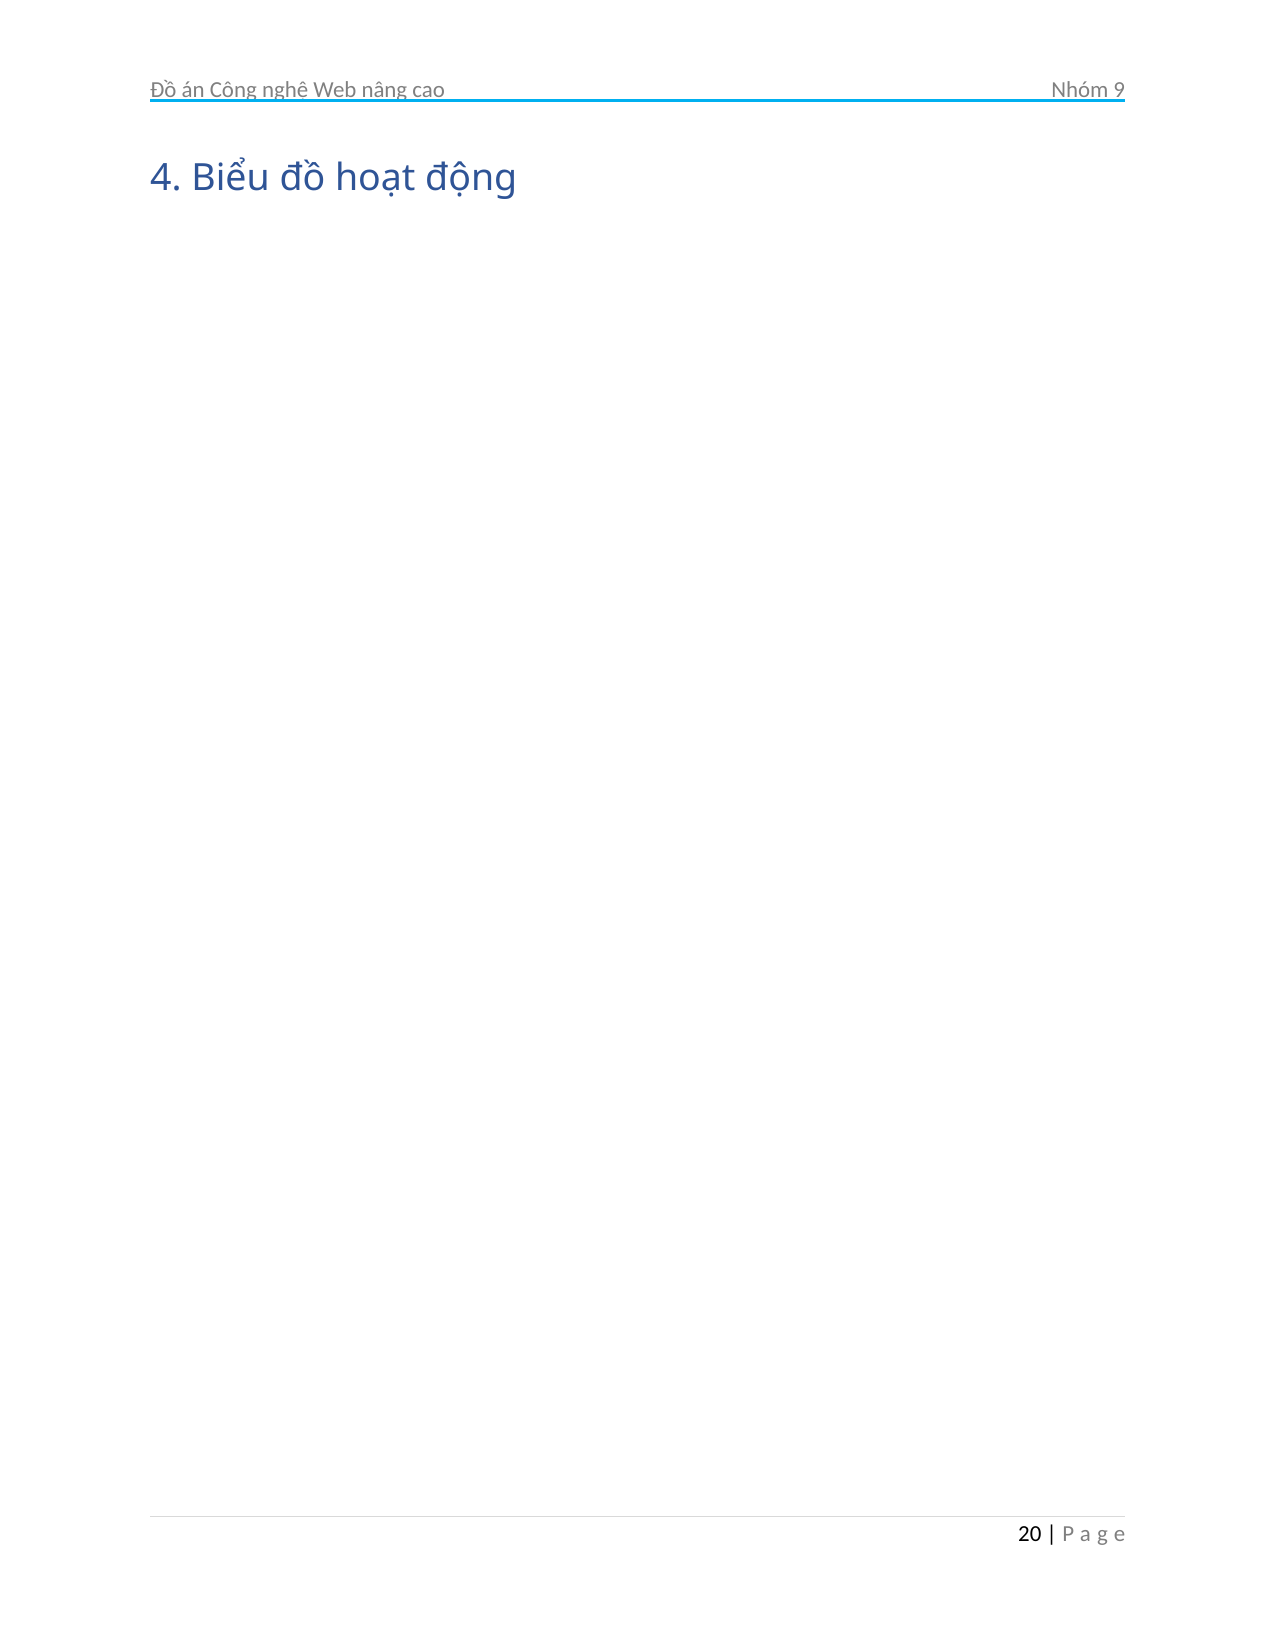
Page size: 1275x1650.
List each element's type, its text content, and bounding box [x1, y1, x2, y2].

subtitle 4. Biểu đồ hoạt động [150, 150, 1125, 201]
